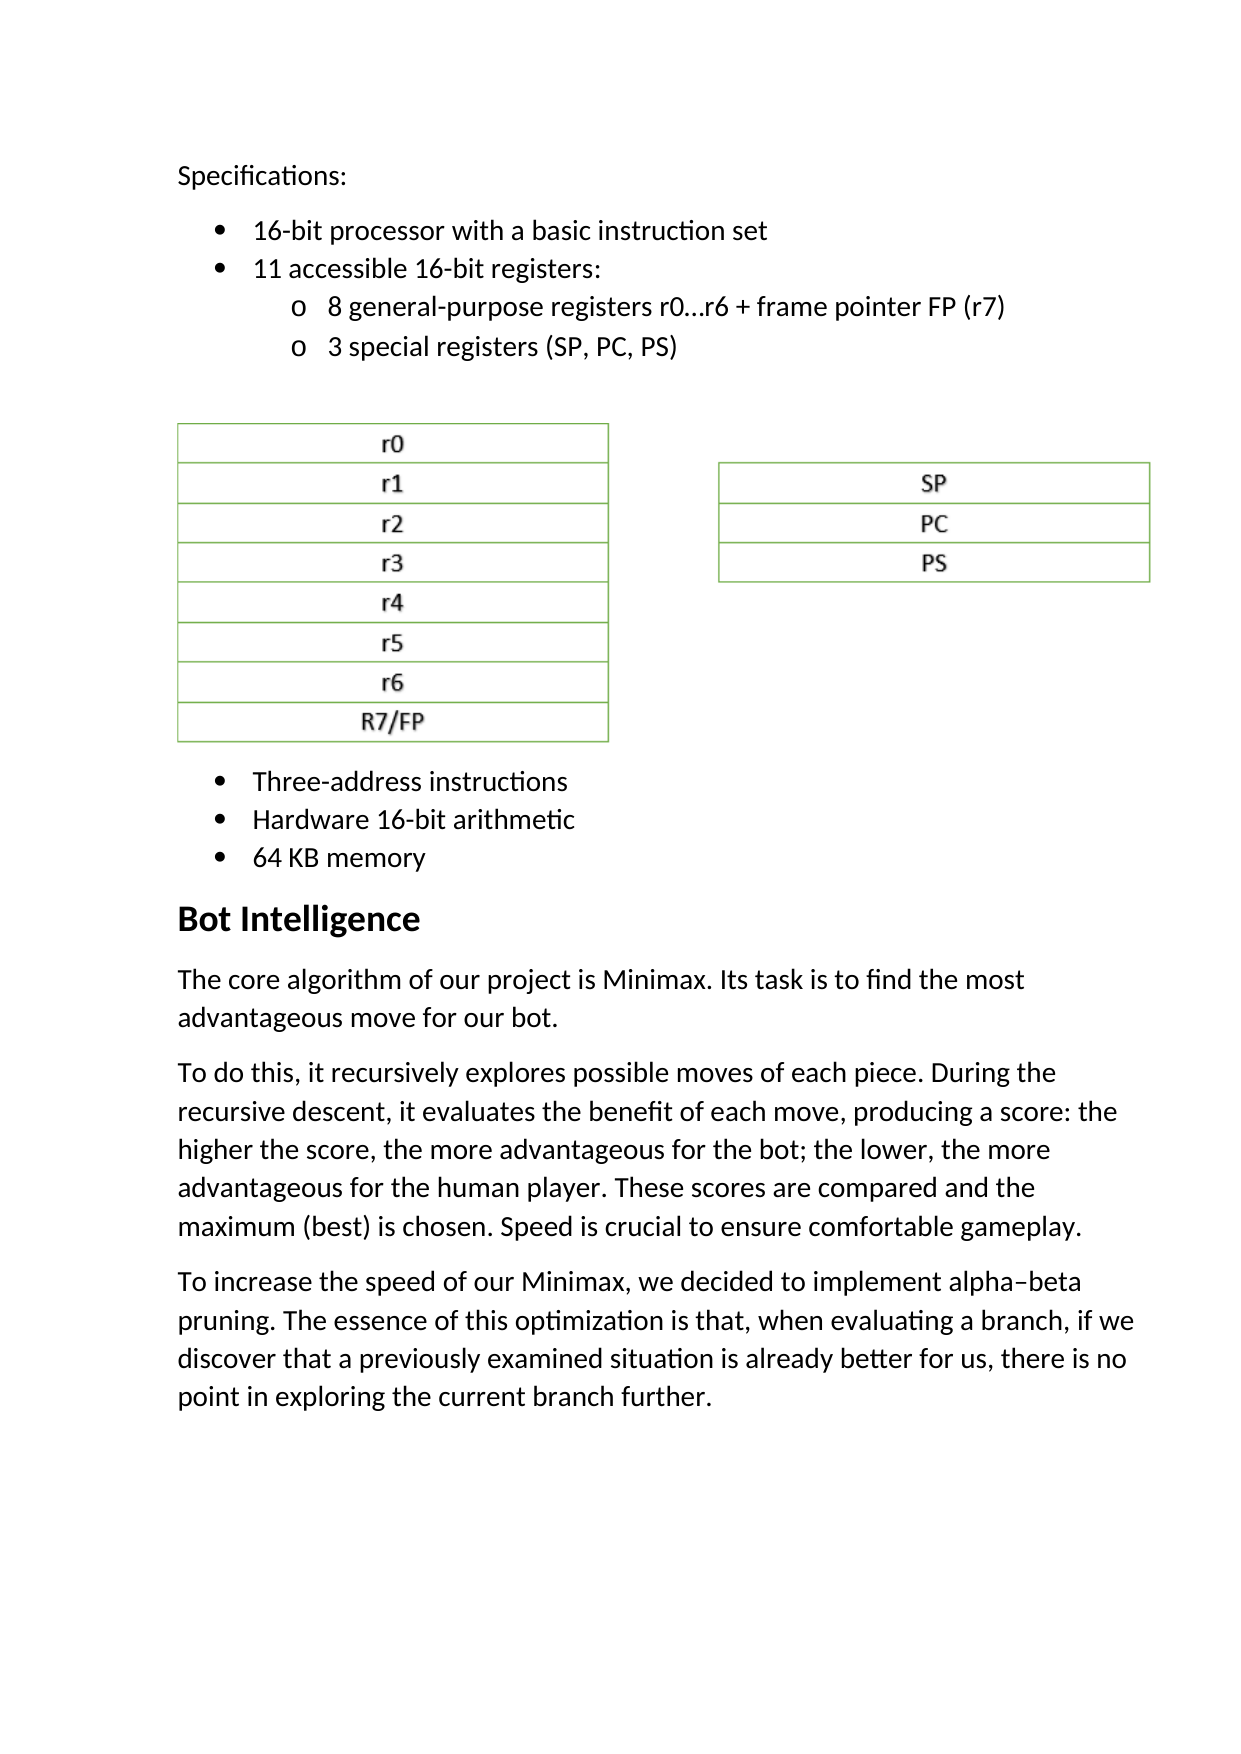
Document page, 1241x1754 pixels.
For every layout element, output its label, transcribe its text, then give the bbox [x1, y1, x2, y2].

list 8 general-purpose registers r0…r6 + frame pointer FP (r7) [290, 288, 1152, 326]
text Bot Intelligence [177, 894, 1152, 940]
text Specifications: [177, 118, 1152, 192]
list Hardware 16-bit arithmetic [215, 801, 1152, 837]
text To increase the speed of our Minimax, we decided to implement alpha–beta pruning. The essence of this optimization is that, when evaluating a branch, if we discover that a previously examined situation is already better for us, there is no point in exploring the current branch further. [177, 1263, 1152, 1444]
text The core algorithm of our project is Minimax. Its task is to find the most advantageous move for our bot. [177, 961, 1152, 1035]
picture [177, 423, 1152, 744]
list 3 special registers (SP, PC, PS) [290, 328, 1152, 366]
list 16-bit processor with a basic instruction set [215, 212, 1152, 247]
list 11 accessible 16-bit registers: [215, 250, 1152, 286]
list 64 KB memory [215, 839, 1152, 875]
text To do this, it recursively explores possible moves of each piece. During the recursive descent, it evaluates the benefit of each move, producing a score: the higher the score, the more advantageous for the bot; the lower, the more advantageous for the human player. These scores are compared and the maximum (best) is chosen. Speed is crucial to ensure comfortable gameplay. [177, 1054, 1152, 1244]
list Three-address instructions [215, 763, 1152, 798]
